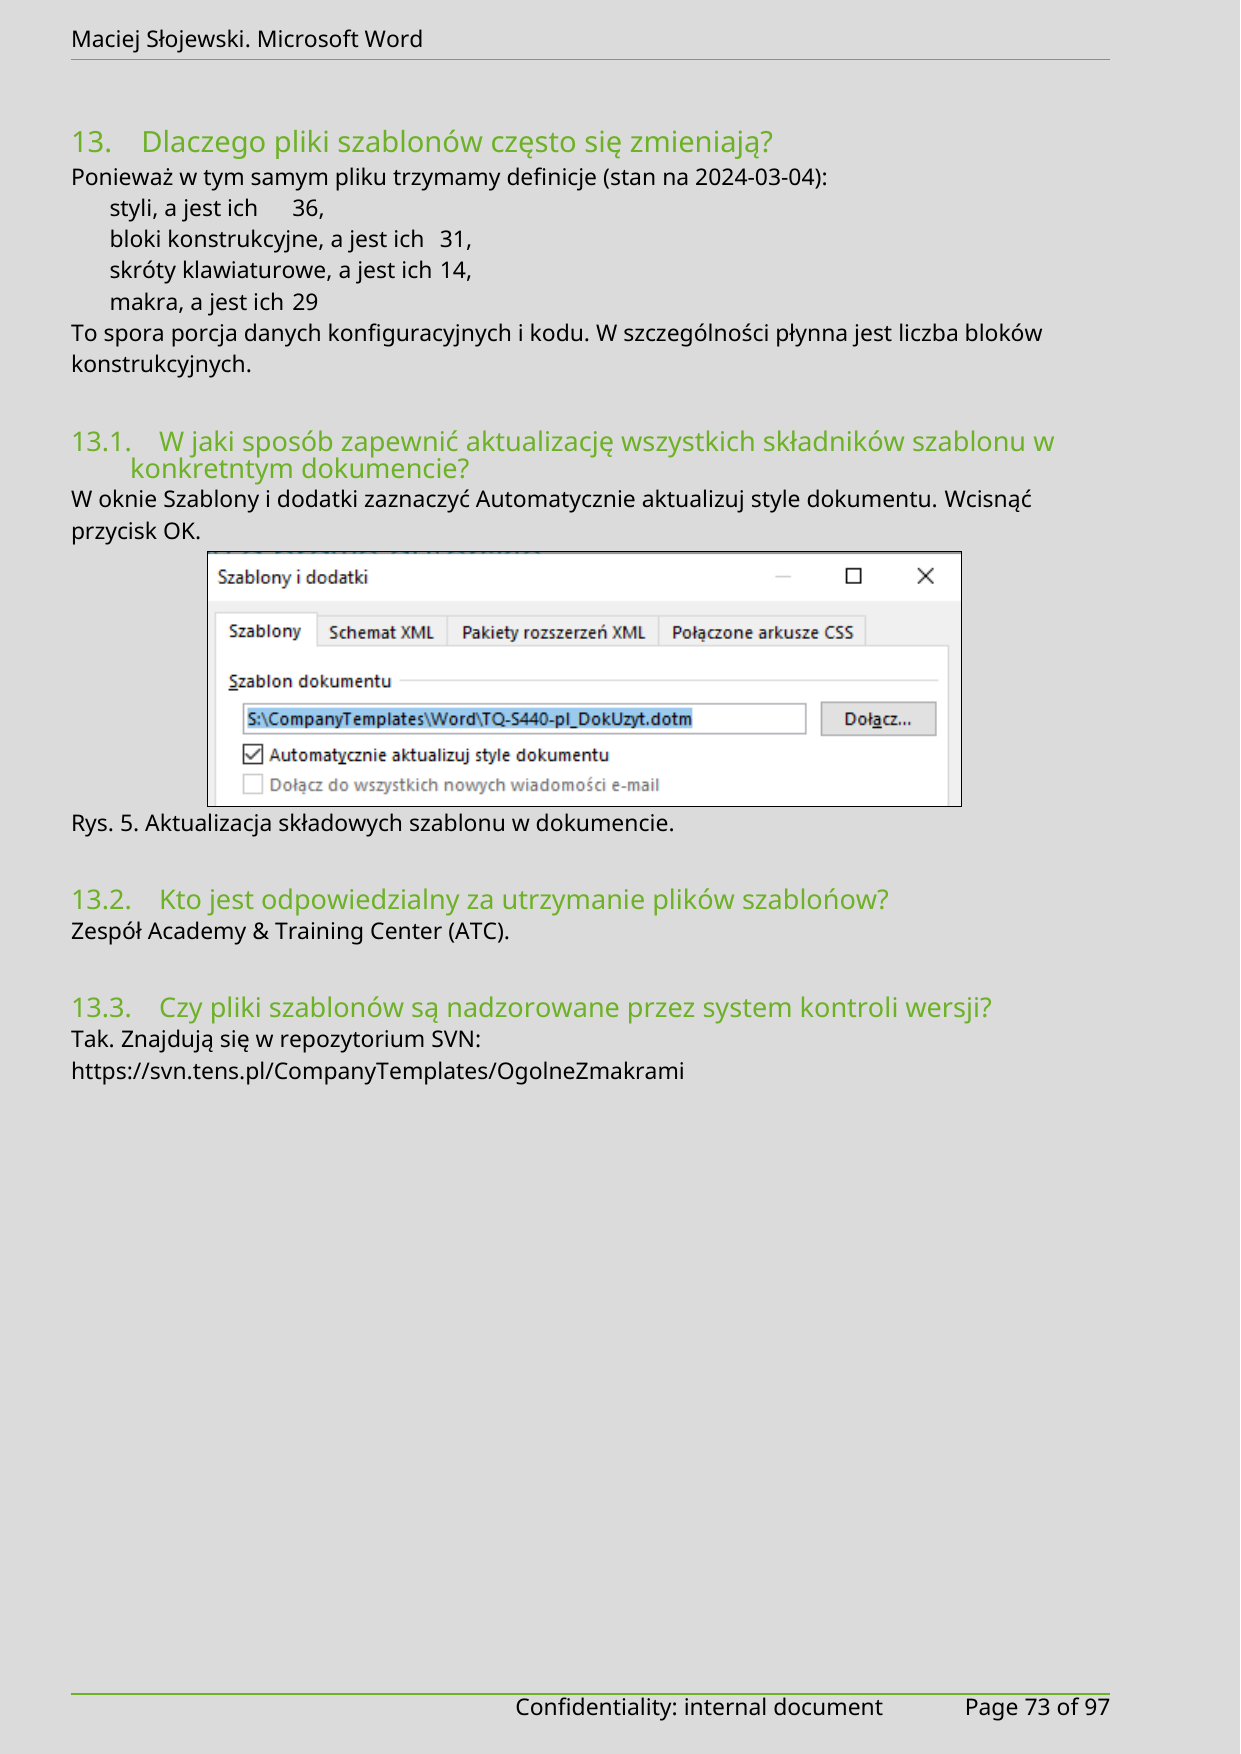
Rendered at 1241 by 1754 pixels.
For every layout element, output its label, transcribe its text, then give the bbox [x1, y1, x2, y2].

subtitle Dlaczego pliki szablonów często się zmieniają? [71, 121, 1110, 161]
text W oknie Szablony i dodatki zaznaczyć Automatycznie aktualizuj style dokumentu. Wcisnąć przycisk OK. [71, 483, 1110, 546]
text To spora porcja danych konfiguracyjnych i kodu. W szczególności płynna jest liczba bloków konstrukcyjnych. [71, 317, 1110, 379]
text Ponieważ w tym samym pliku trzymamy definicje (stan na 2024-03-04): [71, 161, 1110, 192]
subtitle Czy pliki szablonów są nadzorowane przez system kontroli wersji? [71, 996, 1110, 1023]
text Rys. 5. Aktualizacja składowych szablonu w dokumencie. [71, 807, 1110, 838]
subtitle Kto jest odpowiedzialny za utrzymanie plików szablońow? [71, 888, 1110, 915]
text https://svn.tens.pl/CompanyTemplates/OgolneZmakrami [71, 1054, 1110, 1086]
text Tak. Znajdują się w repozytorium SVN: [71, 1023, 1110, 1054]
list styli, a jest ich 36, [109, 192, 1110, 223]
text Zespół Academy & Training Center (ATC). [71, 915, 1110, 946]
list bloki konstrukcyjne, a jest ich 31, [109, 223, 1110, 254]
subtitle W jaki sposób zapewnić aktualizację wszystkich składników szablonu w konkretntym dokumencie? [71, 429, 1110, 483]
picture [208, 552, 961, 806]
list skróty klawiaturowe, a jest ich 14, [109, 254, 1110, 286]
list makra, a jest ich 29 [109, 286, 1110, 317]
